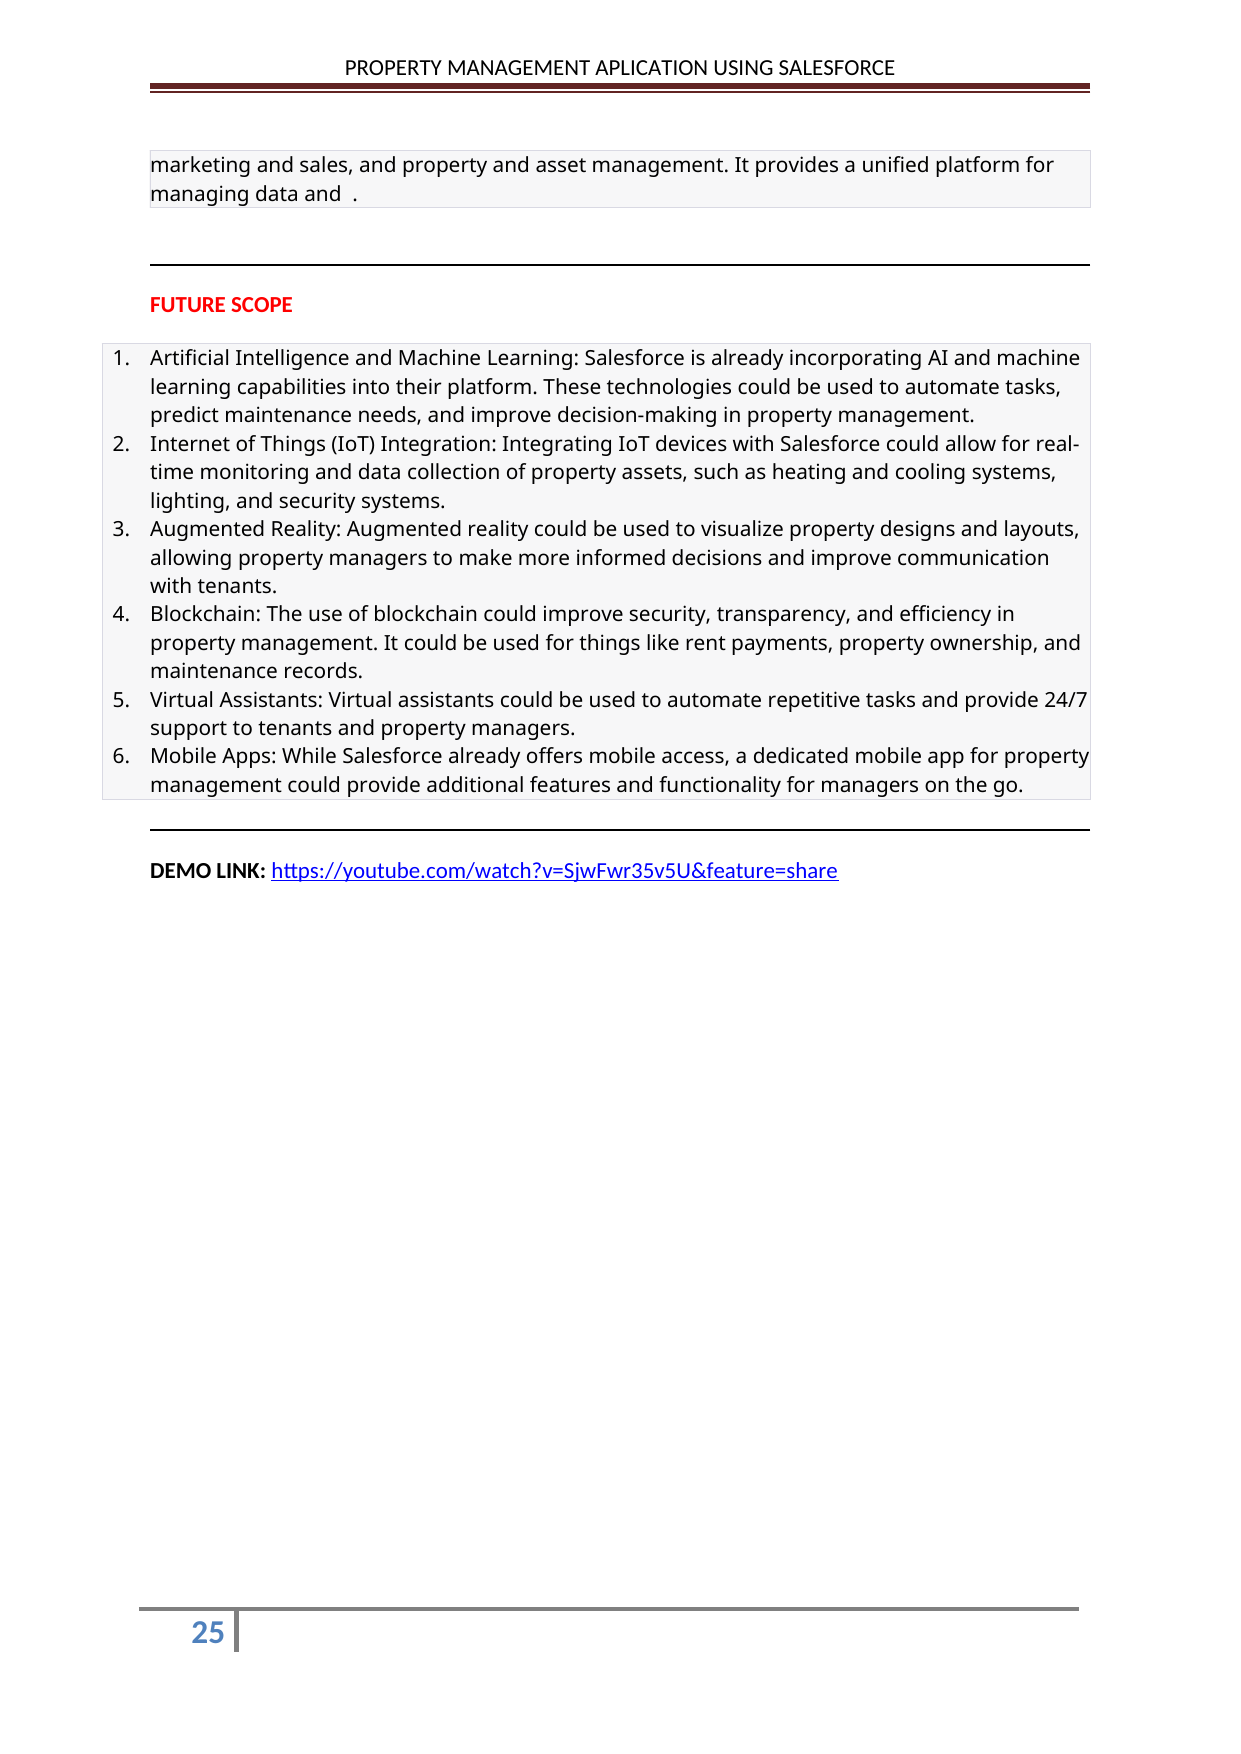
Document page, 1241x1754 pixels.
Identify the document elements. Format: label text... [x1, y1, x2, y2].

list Virtual Assistants: Virtual assistants could be used to automate repetitive tasks and provide 24/7 support to tenants and property managers. [103, 684, 1090, 741]
text FUTURE SCOPE [150, 290, 1090, 318]
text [151, 151, 1090, 207]
list Blockchain: The use of blockchain could improve security, transparency, and efficiency in property management. It could be used for things like rent payments, property ownership, and maintenance records. [103, 599, 1090, 684]
list Artificial Intelligence and Machine Learning: Salesforce is already incorporating AI and machine learning capabilities into their platform. These technologies could be used to automate tasks, predict maintenance needs, and improve decision-making in property management. [103, 344, 1090, 428]
list Augmented Reality: Augmented reality could be used to visualize property designs and layouts, allowing property managers to make more informed decisions and improve communication with tenants. [103, 514, 1090, 599]
list Mobile Apps: While Salesforce already offers mobile access, a dedicated mobile app for property management could provide additional features and functionality for managers on the go. [103, 741, 1090, 799]
text DEMO LINK: https://youtube.com/watch?v=SjwFwr35v5U&feature=share [150, 856, 1090, 884]
list Internet of Things (IoT) Integration: Integrating IoT devices with Salesforce could allow for real-time monitoring and data collection of property assets, such as heating and cooling systems, lighting, and security systems. [103, 428, 1090, 514]
